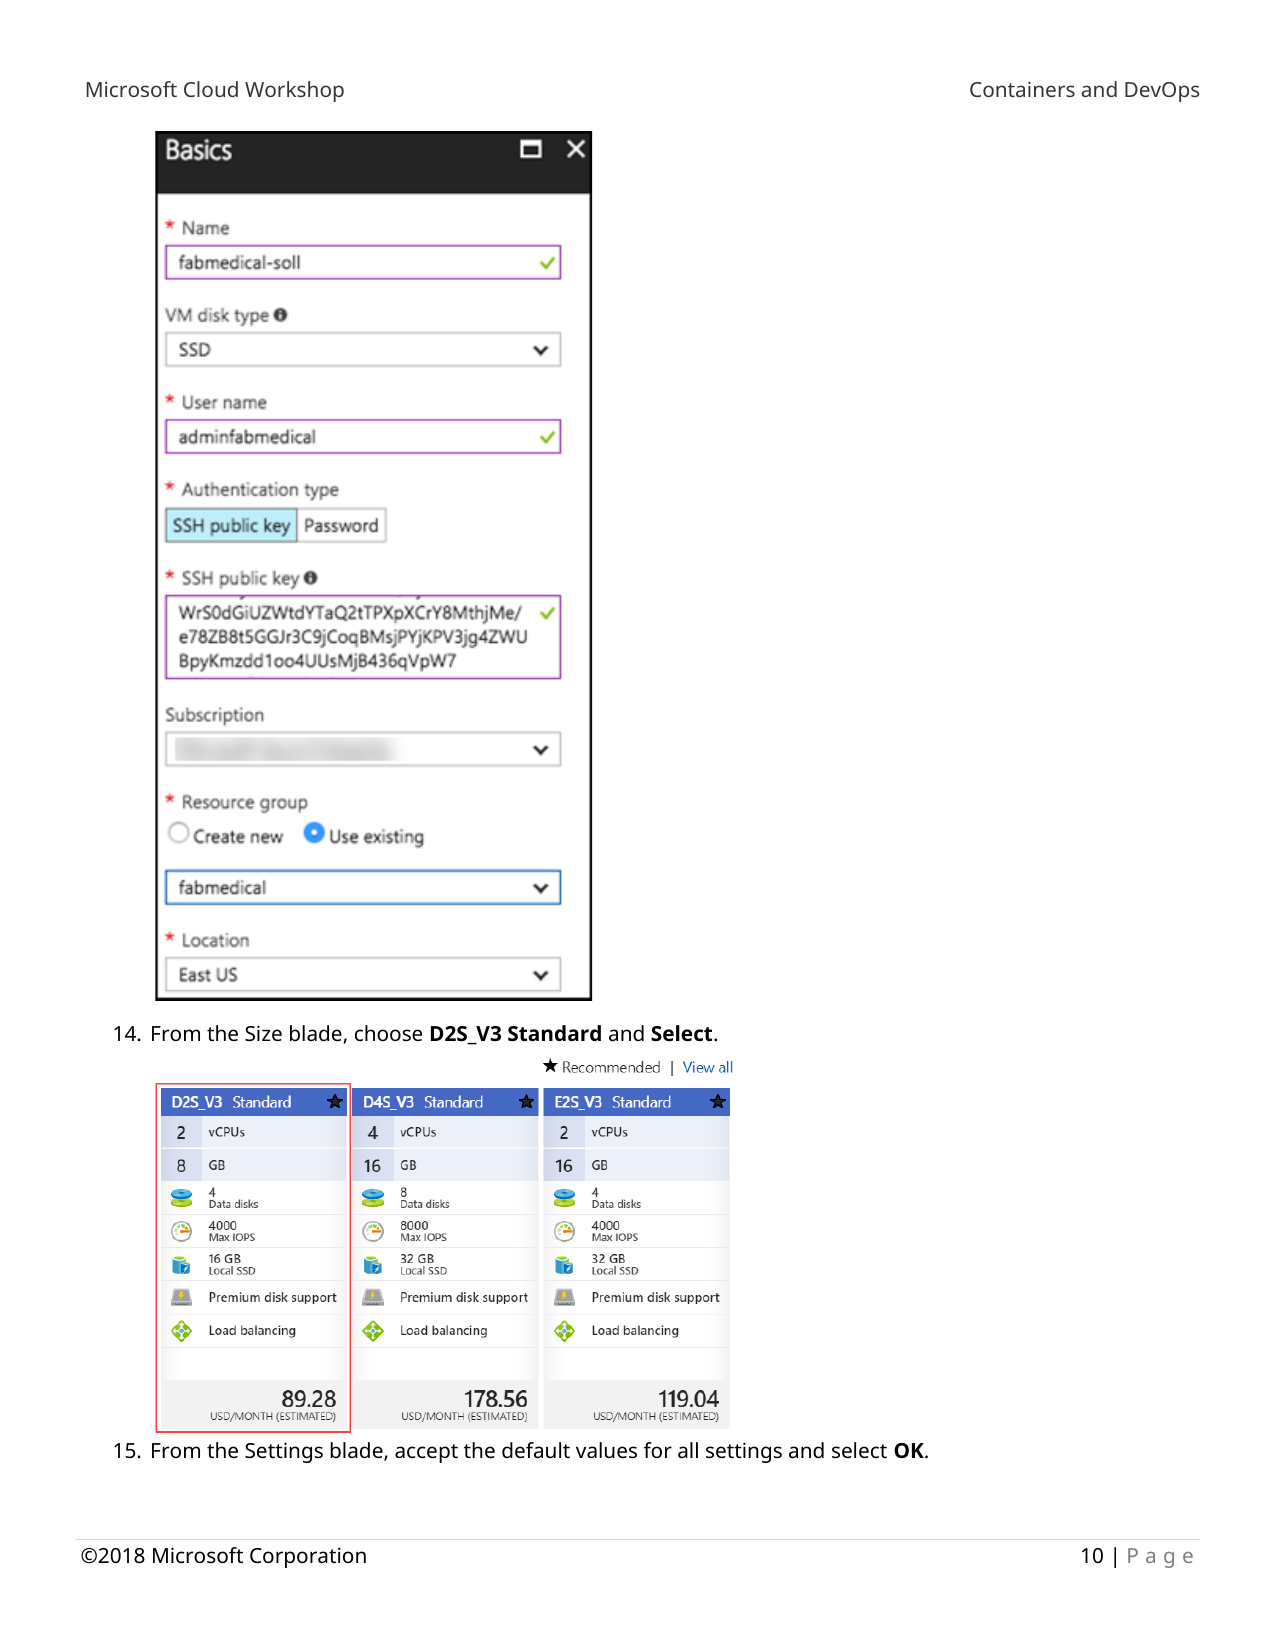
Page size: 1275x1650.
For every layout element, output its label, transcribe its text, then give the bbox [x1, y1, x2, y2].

picture [150, 1050, 738, 1435]
list From the Settings blade, accept the default values for all settings and select OK. [112, 1437, 1200, 1465]
picture [155, 131, 593, 1001]
